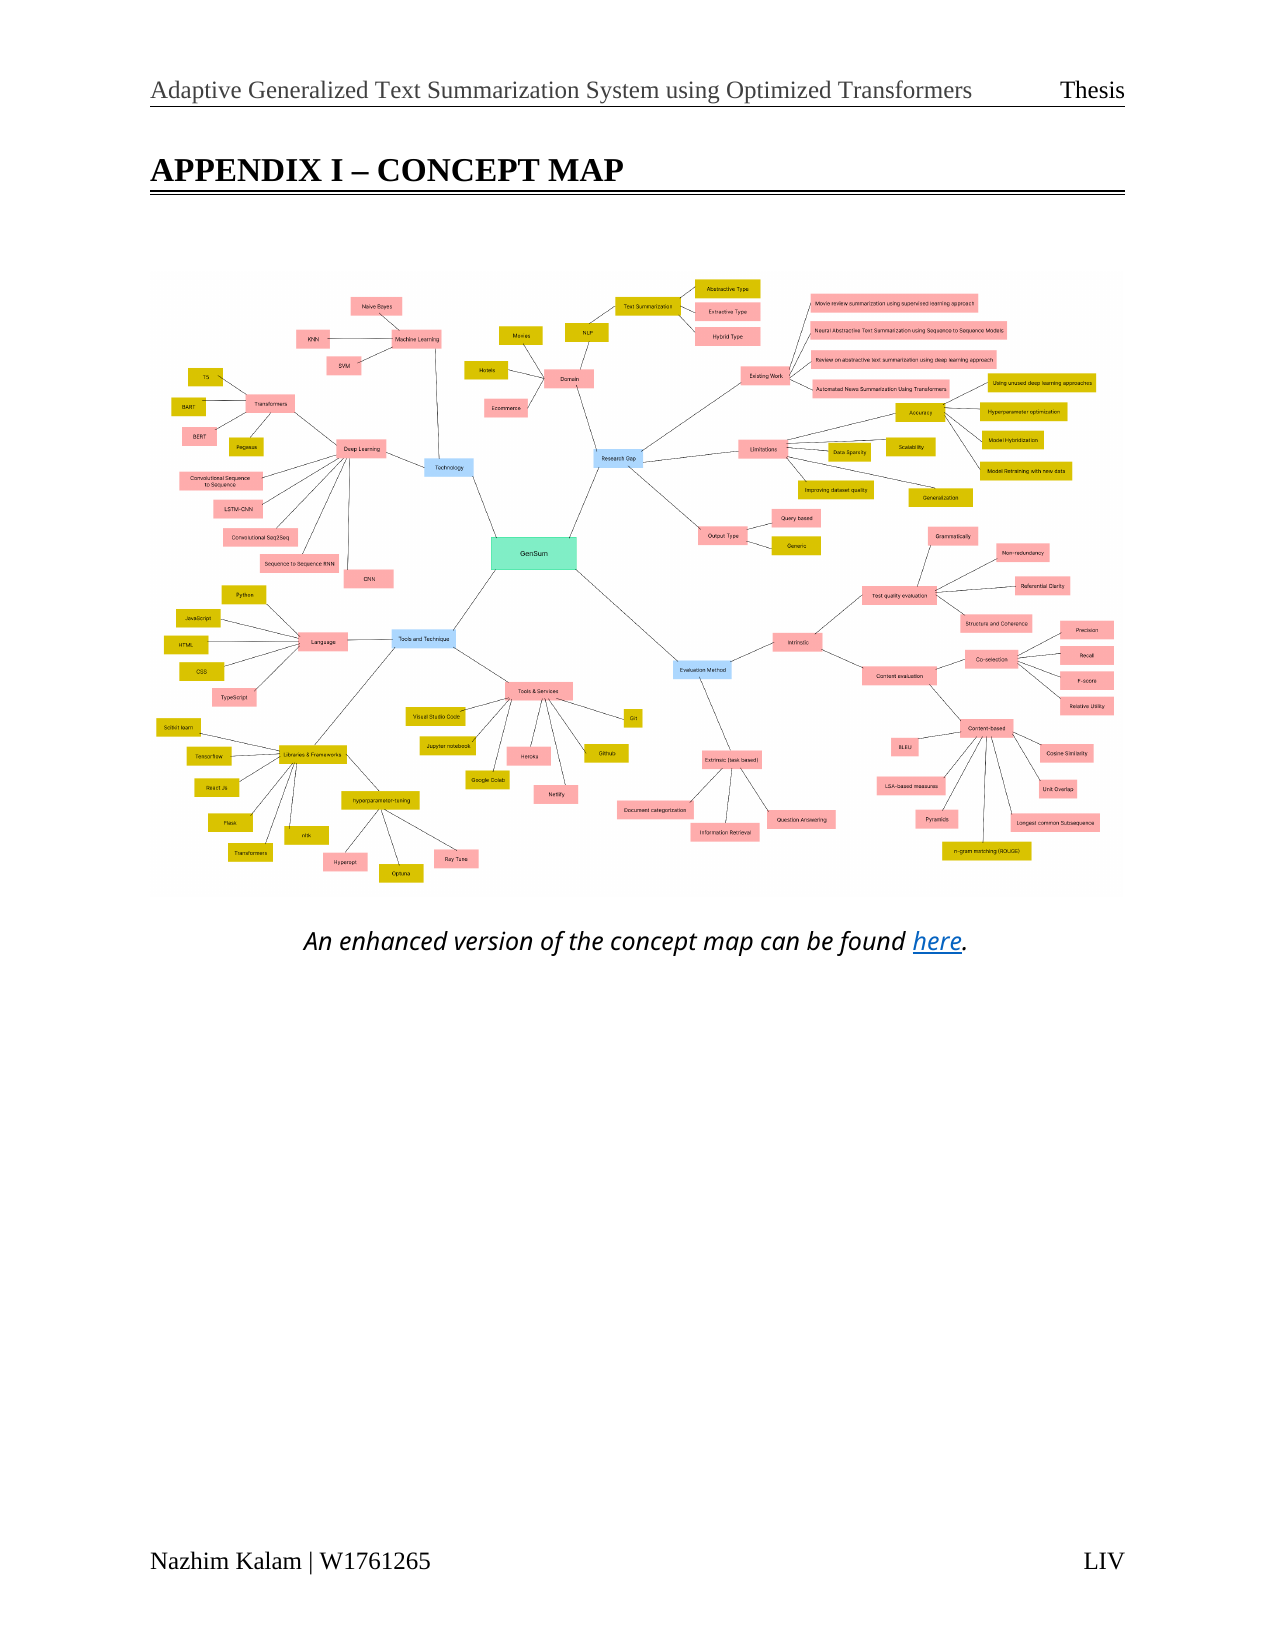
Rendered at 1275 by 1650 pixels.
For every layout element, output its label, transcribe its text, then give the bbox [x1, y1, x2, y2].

subtitle APPENDIX I – CONCEPT MAP [150, 150, 1125, 190]
picture [150, 271, 1124, 897]
text An enhanced version of the concept map can be found here. [150, 923, 1125, 957]
